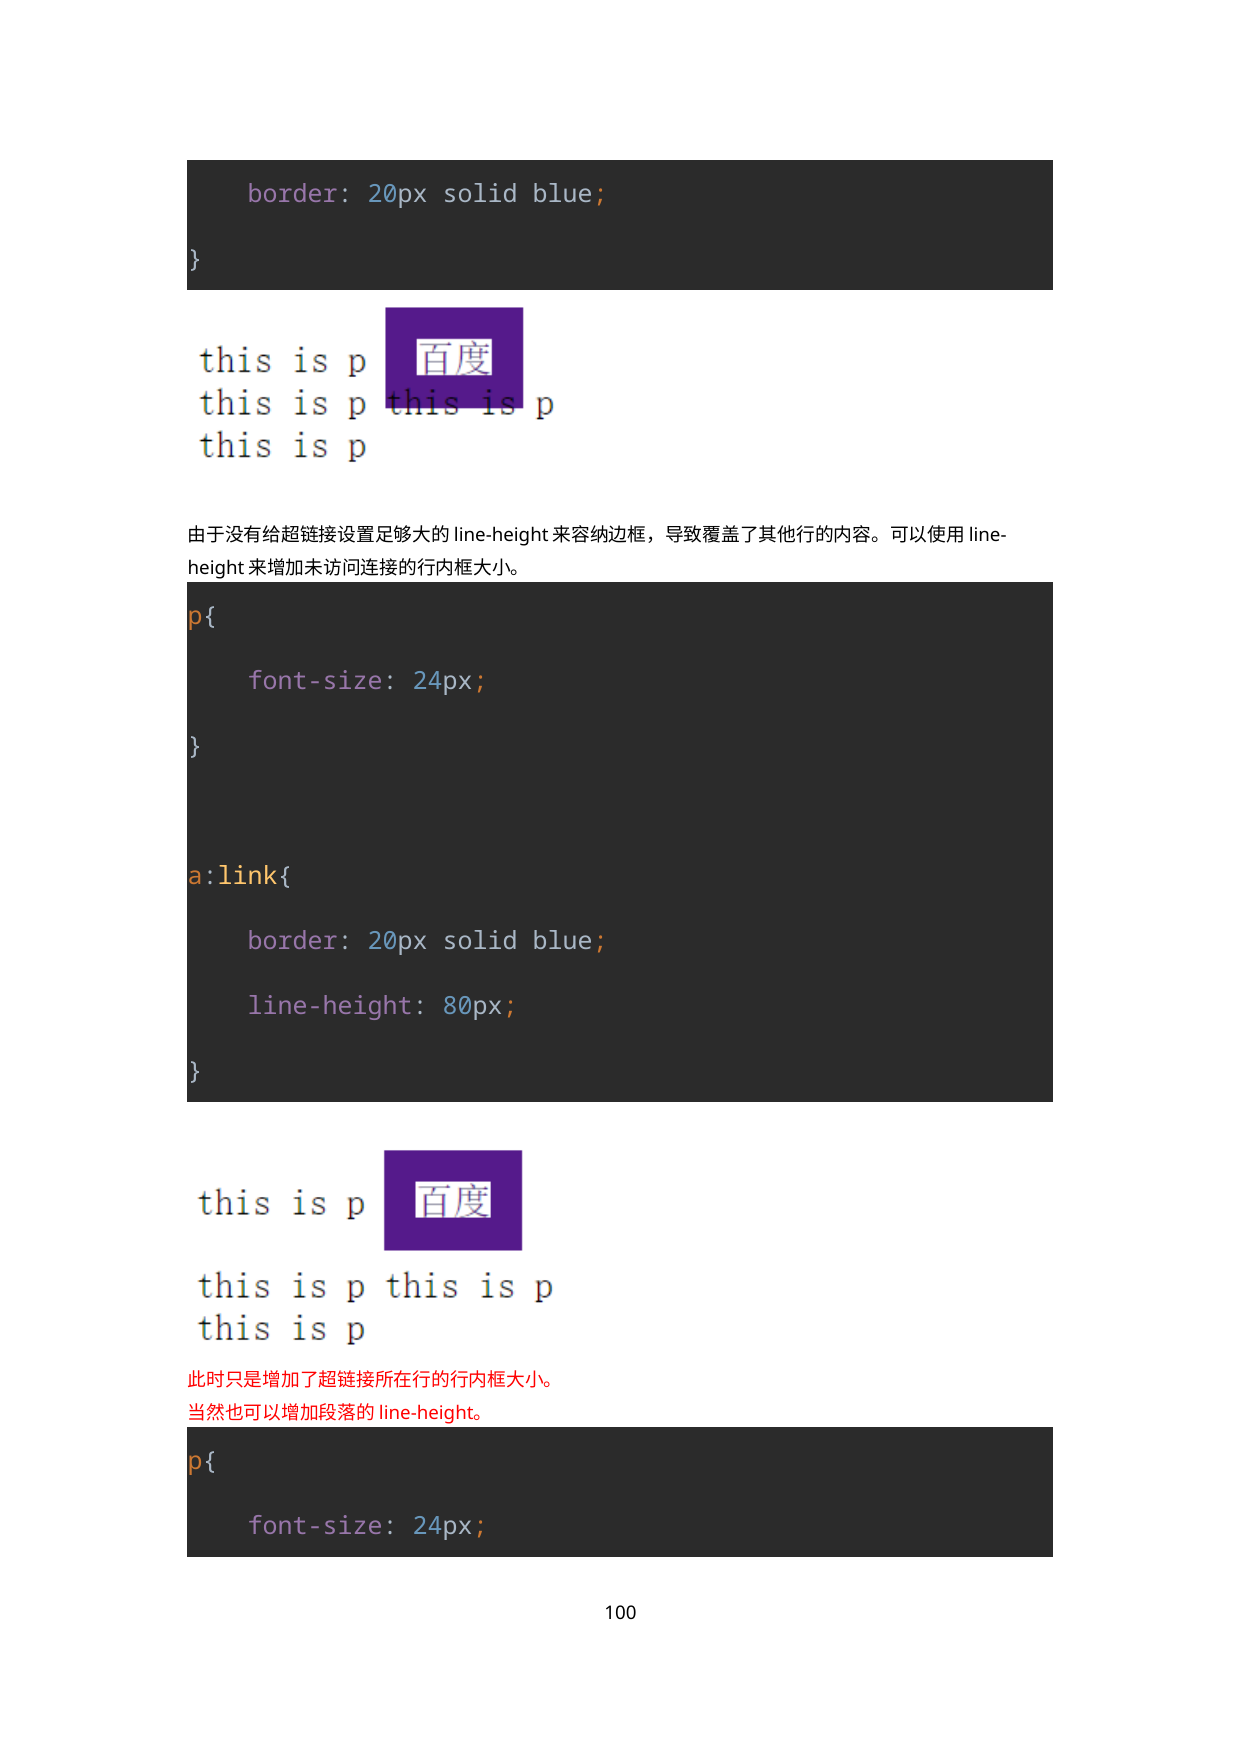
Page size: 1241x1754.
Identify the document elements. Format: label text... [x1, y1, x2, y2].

text p{ font-size: 24px; } a:link{ border: 20px solid blue; line-height: 80px; } [187, 582, 1053, 1102]
text 此时只是增加了超链接所在行的行内框大小。 [187, 1362, 1053, 1395]
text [187, 1427, 1053, 1557]
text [187, 160, 1053, 290]
text 由于没有给超链接设置足够大的line-height来容纳边框，导致覆盖了其他行的内容。可以使用line-height来增加未访问连接的行内框大小。 [187, 517, 1053, 582]
picture [187, 1102, 596, 1362]
text 当然也可以增加段落的line-height。 [187, 1395, 1053, 1427]
picture [187, 304, 597, 503]
